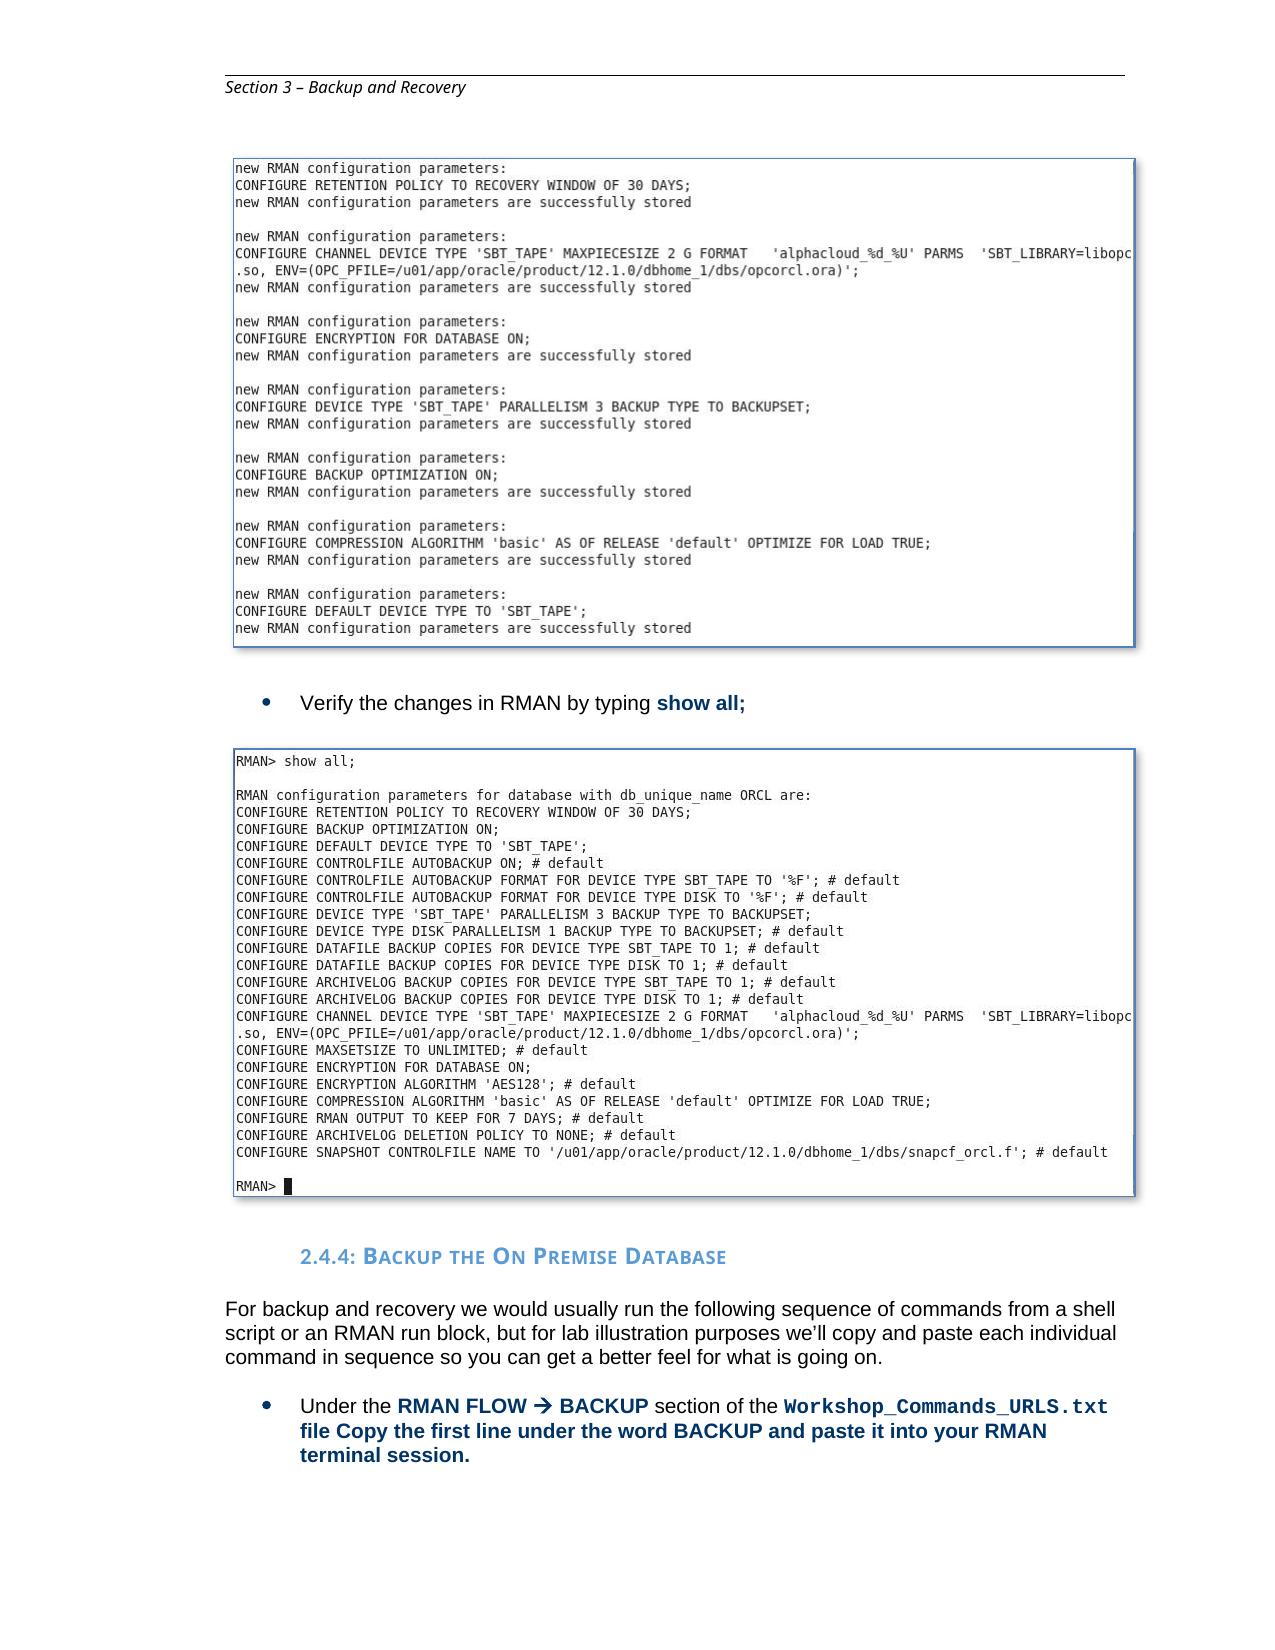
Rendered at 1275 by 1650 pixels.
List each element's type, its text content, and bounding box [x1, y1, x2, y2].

text For backup and recovery we would usually run the following sequence of commands from a shell script or an RMAN run block, but for lab illustration purposes we’ll copy and paste each individual command in sequence so you can get a better feel for what is going on. [225, 1297, 1125, 1368]
list Under the RMAN FLOW BACKUP section of the Workshop_Commands_URLS.txt file Copy the first line under the word BACKUP and paste it into your RMAN terminal session. [262, 1393, 1125, 1467]
list Verify the changes in RMAN by typing show all; [262, 691, 1125, 715]
picture [234, 159, 1134, 646]
subtitle Backup the On Premise Database [300, 1240, 1125, 1272]
picture [234, 750, 1134, 1196]
